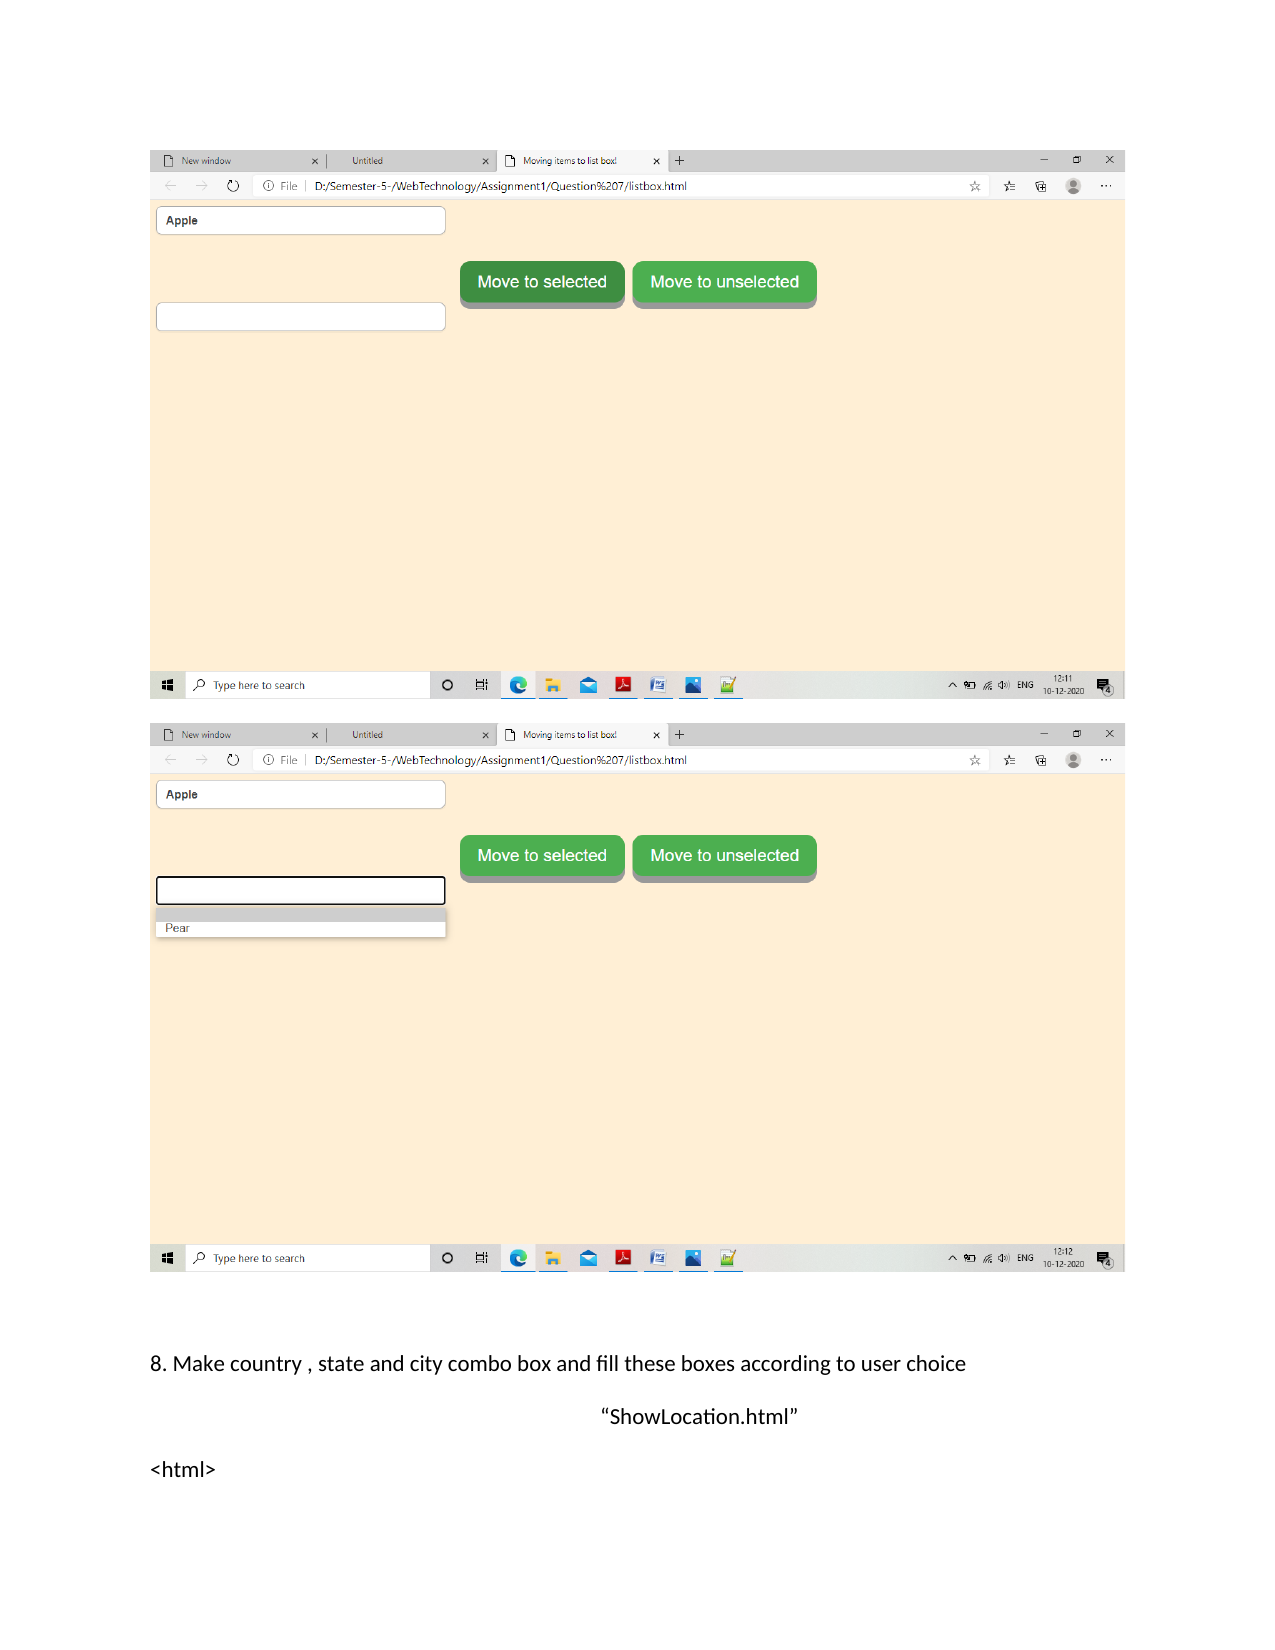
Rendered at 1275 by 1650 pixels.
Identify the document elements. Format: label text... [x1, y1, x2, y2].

text 8. Make country , state and city combo box and fill these boxes according to user choice [150, 1349, 1125, 1377]
picture [150, 150, 1125, 699]
text “ShowLocation.html” [150, 1402, 1125, 1431]
picture [150, 723, 1125, 1272]
text <html> [150, 1456, 1125, 1483]
